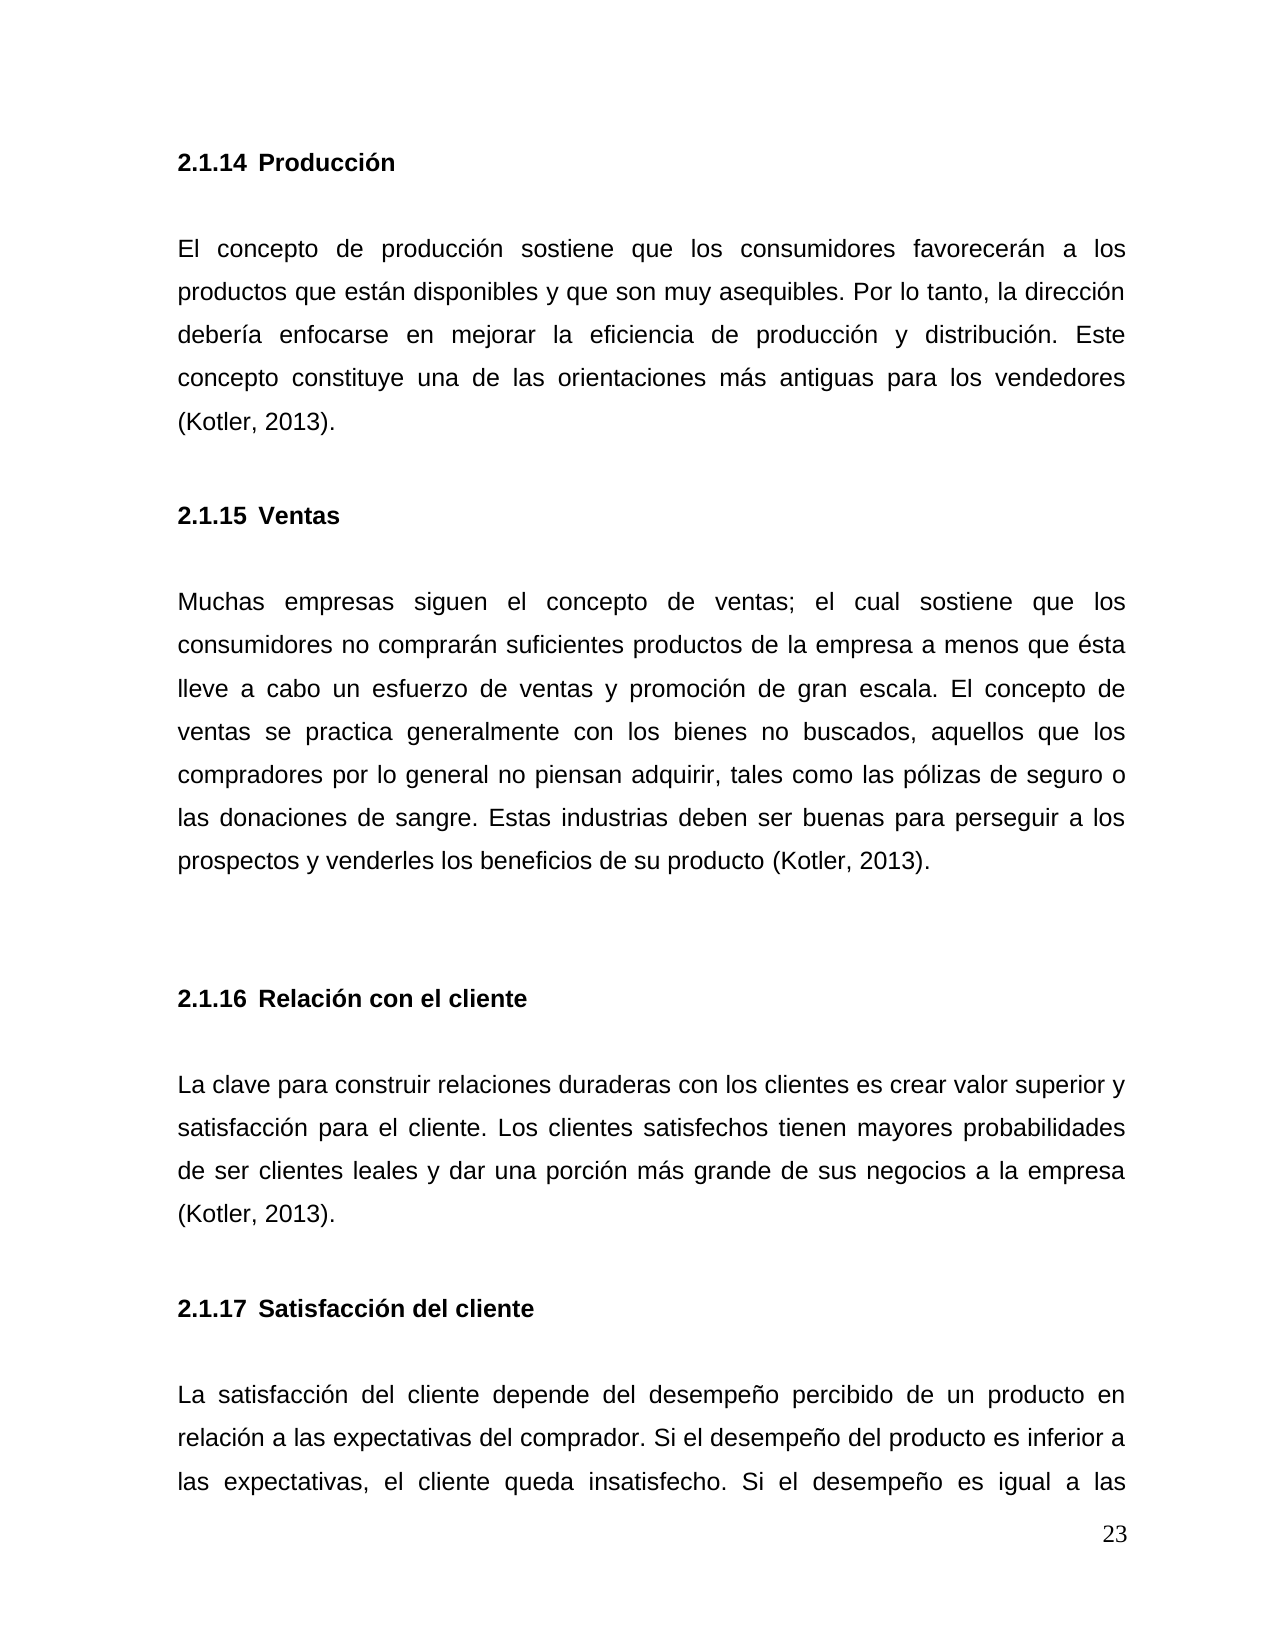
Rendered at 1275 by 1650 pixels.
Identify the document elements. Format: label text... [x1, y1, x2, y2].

subtitle Ventas [177, 501, 1127, 530]
subtitle Producción [177, 148, 1127, 176]
subtitle Relación con el cliente [177, 984, 1127, 1012]
text La clave para construir relaciones duraderas con los clientes es crear valor superior y satisfacción para el cliente. Los clientes satisfechos tienen mayores probabilidades de ser clientes leales y dar una porción más grande de sus negocios a la empresa . [177, 1070, 1127, 1228]
subtitle Satisfacción del cliente [177, 1294, 1127, 1323]
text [177, 1380, 1127, 1495]
text Muchas empresas siguen el concepto de ventas; el cual sostiene que los consumidores no comprarán suficientes productos de la empresa a menos que ésta lleve a cabo un esfuerzo de ventas y promoción de gran escala. El concepto de ventas se practica generalmente con los bienes no buscados, aquellos que los compradores por lo general no piensan adquirir, tales como las pólizas de seguro o las donaciones de sangre. Estas industrias deben ser buenas para perseguir a los prospectos y venderles los beneficios de su producto . [177, 587, 1127, 875]
text El concepto de producción sostiene que los consumidores favorecerán a los productos que están disponibles y que son muy asequibles. Por lo tanto, la dirección debería enfocarse en mejorar la eficiencia de producción y distribución. Este concepto constituye una de las orientaciones más antiguas para los vendedores . [177, 234, 1127, 435]
